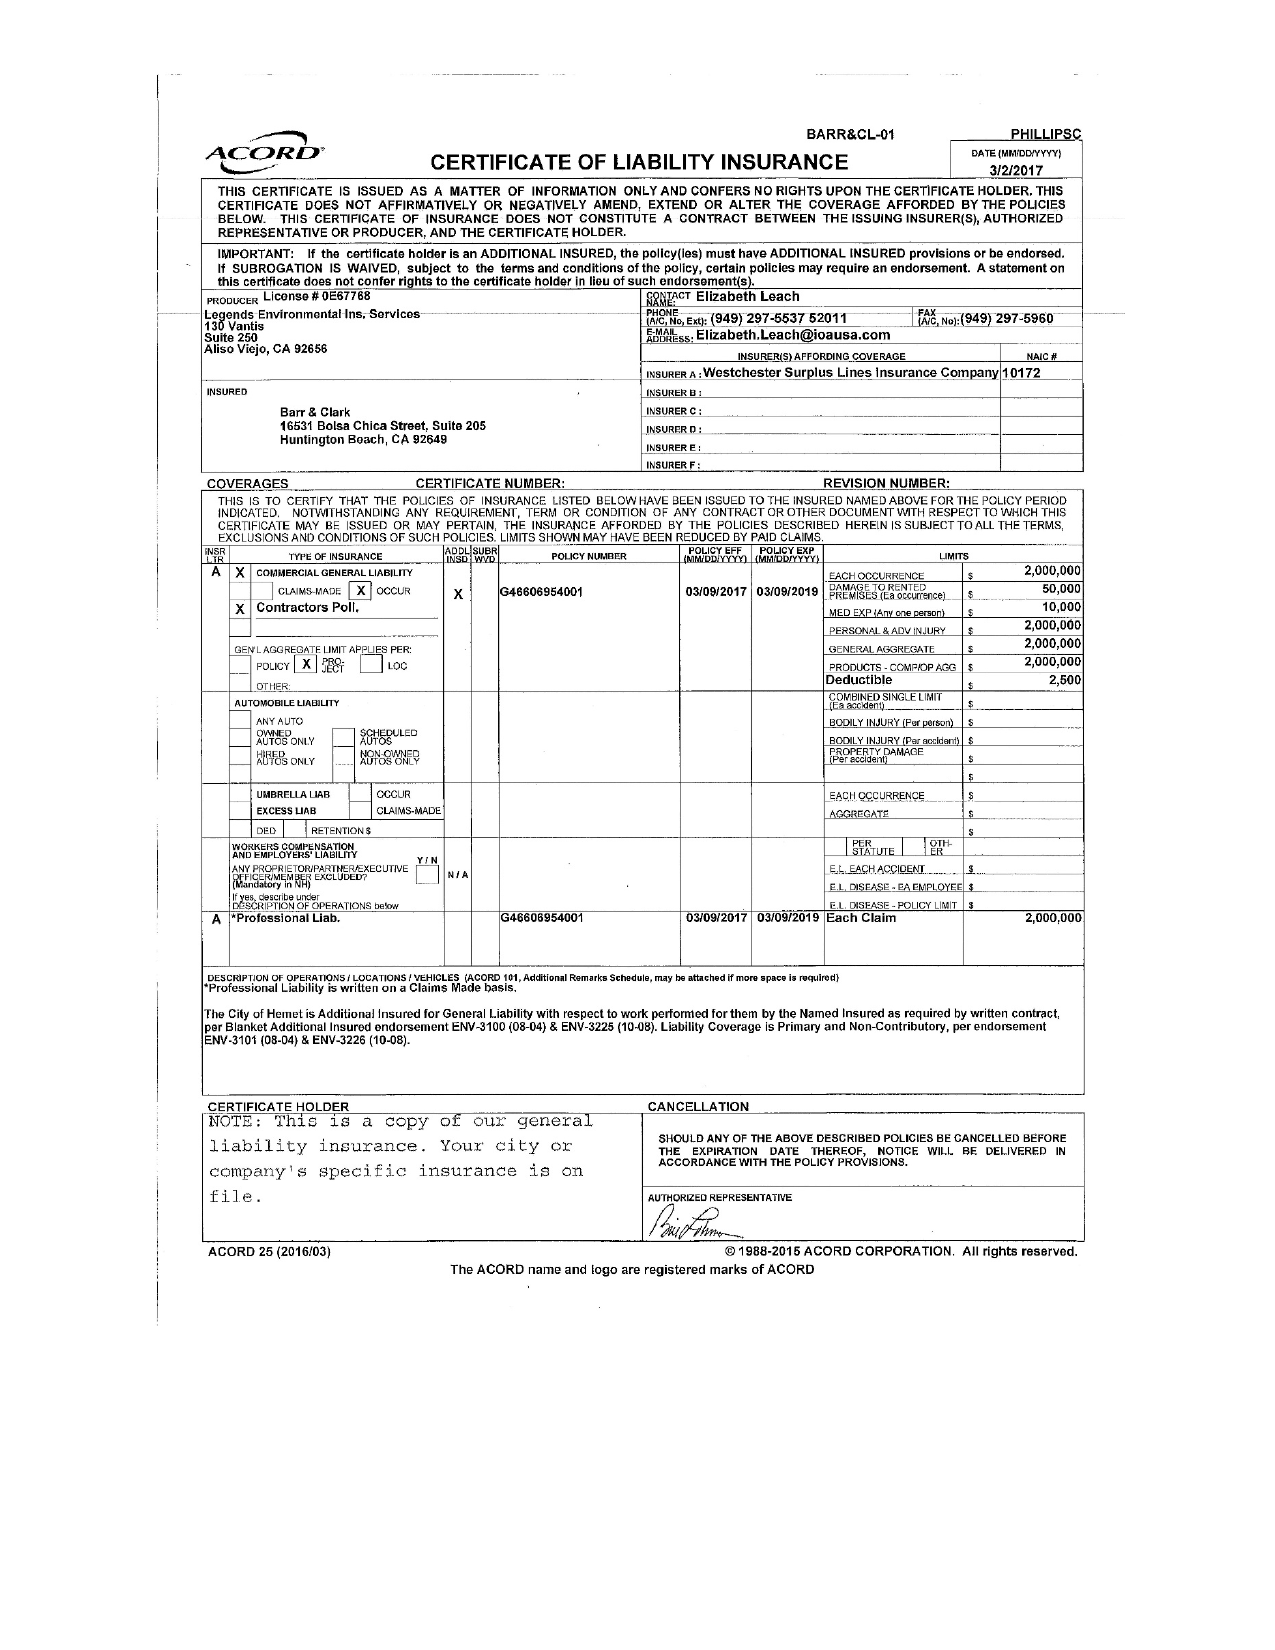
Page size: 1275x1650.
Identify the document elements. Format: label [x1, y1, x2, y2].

picture [154, 66, 1125, 1326]
